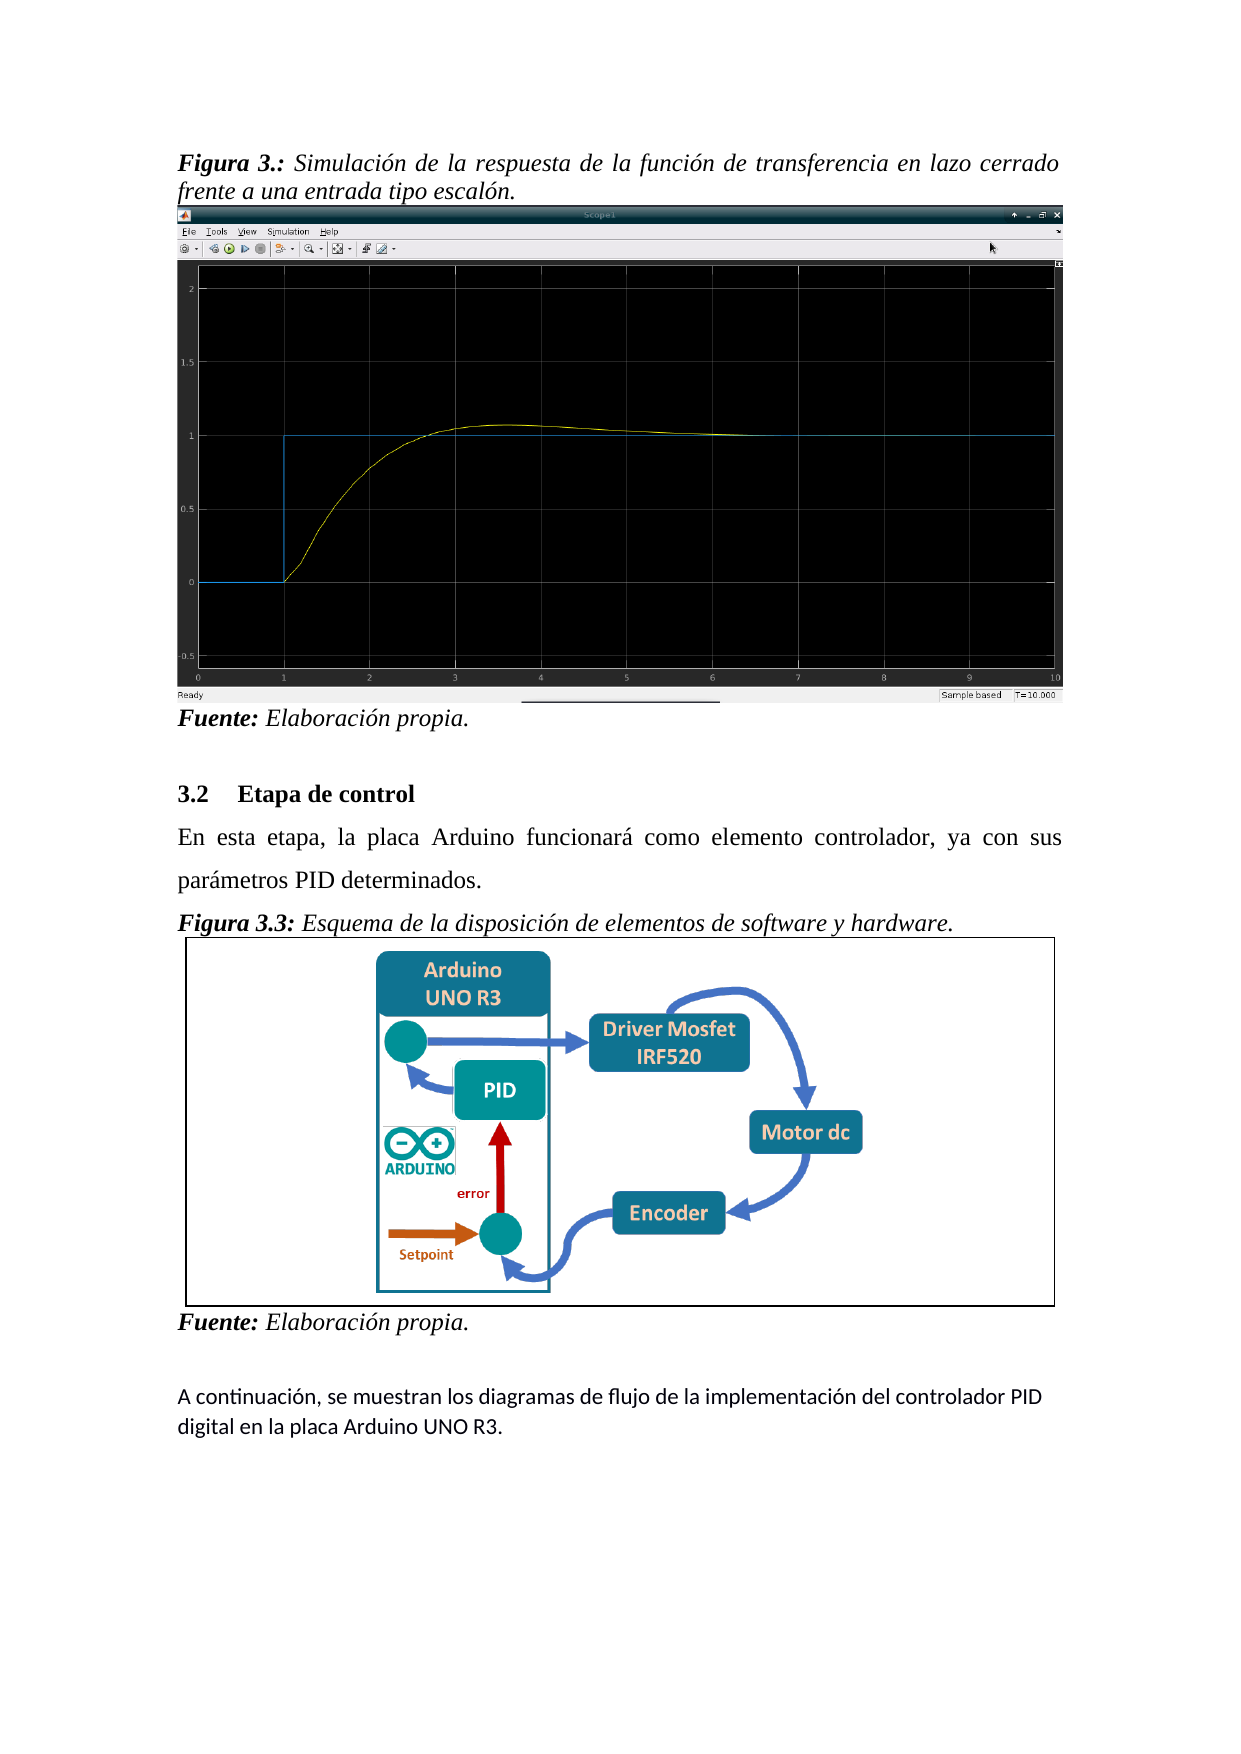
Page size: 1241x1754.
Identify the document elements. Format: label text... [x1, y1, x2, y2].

picture [177, 205, 1063, 222]
text Figura 3.: Simulación de la respuesta de la función de transferencia en lazo cerrado frente a una entrada tipo escalón. [177, 148, 1063, 205]
text Fuente: Elaboración propia. [177, 1307, 1063, 1335]
text Figura 3.3: Esquema de la disposición de elementos de software y hardware. [177, 908, 1063, 937]
picture [177, 225, 1063, 703]
text Fuente: Elaboración propia. [177, 703, 1063, 732]
subtitle Etapa de control [177, 779, 1063, 807]
text A continuación, se muestran los diagramas de flujo de la implementación del controlador PID digital en la placa Arduino UNO R3. [177, 1382, 1063, 1441]
picture [376, 947, 865, 1293]
text En esta etapa, la placa Arduino funcionará como elemento controlador, ya con sus parámetros PID determinados. [177, 822, 1063, 894]
